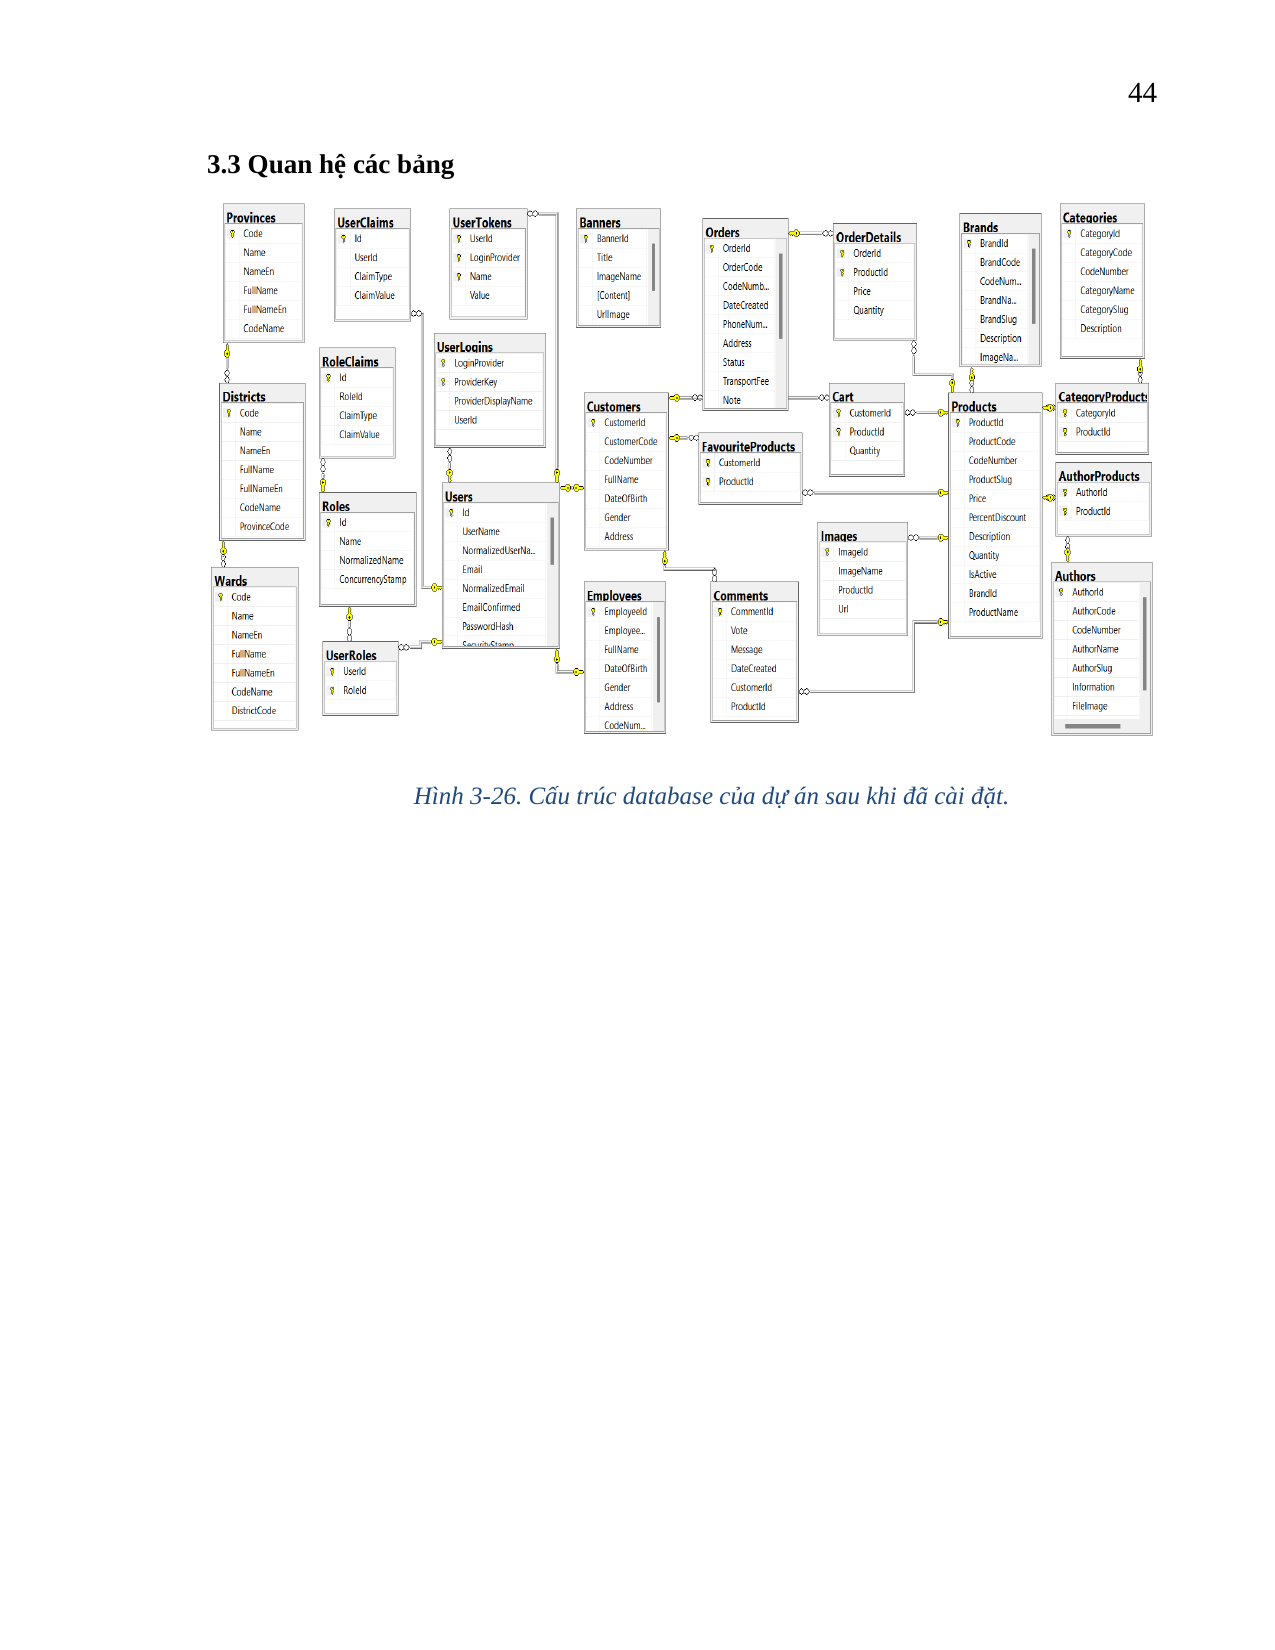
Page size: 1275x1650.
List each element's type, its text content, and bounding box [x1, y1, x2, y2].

text Hình 3-26. Cấu trúc database của dự án sau khi đã cài đặt. [207, 781, 1157, 810]
picture [206, 194, 1157, 740]
subtitle Quan hệ các bảng [207, 148, 1157, 179]
